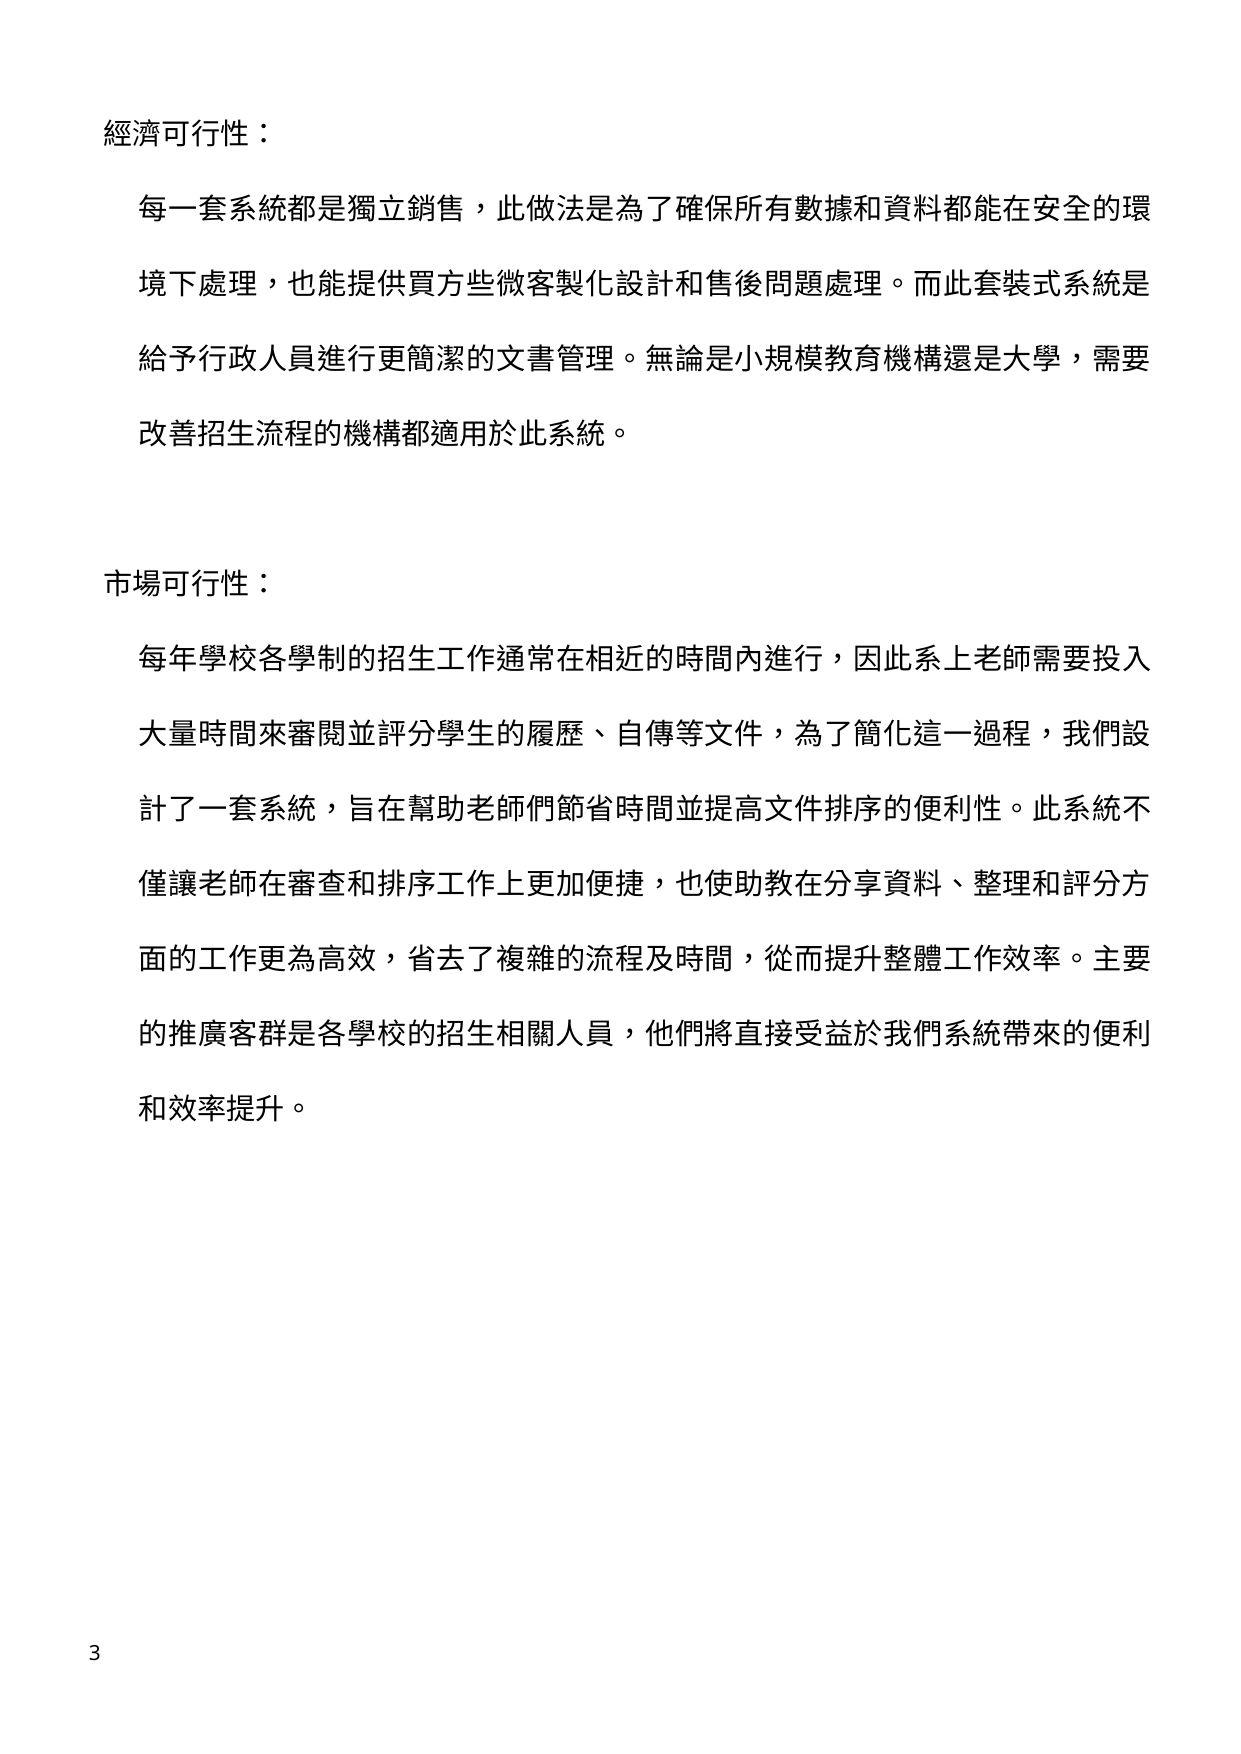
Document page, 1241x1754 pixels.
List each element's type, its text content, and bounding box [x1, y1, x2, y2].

text 每年學校各學制的招生工作通常在相近的時間內進行，因此系上老師需要投入大量時間來審閱並評分學生的履歷、自傳等文件，為了簡化這一過程，我們設計了一套系統，旨在幫助老師們節省時間並提高文件排序的便利性。此系統不僅讓老師在審查和排序工作上更加便捷，也使助教在分享資料、整理和評分方面的工作更為高效，省去了複雜的流程及時間，從而提升整體工作效率。主要的推廣客群是各學校的招生相關人員，他們將直接受益於我們系統帶來的便利和效率提升。 [139, 619, 1152, 1144]
text 每一套系統都是獨立銷售，此做法是為了確保所有數據和資料都能在安全的環境下處理，也能提供買方些微客製化設計和售後問題處理。而此套裝式系統是給予行政人員進行更簡潔的文書管理。無論是小規模教育機構還是大學，需要改善招生流程的機構都適用於此系統。 [139, 169, 1152, 469]
text 經濟可行性： [89, 94, 1152, 169]
text 市場可行性： [89, 544, 1152, 619]
